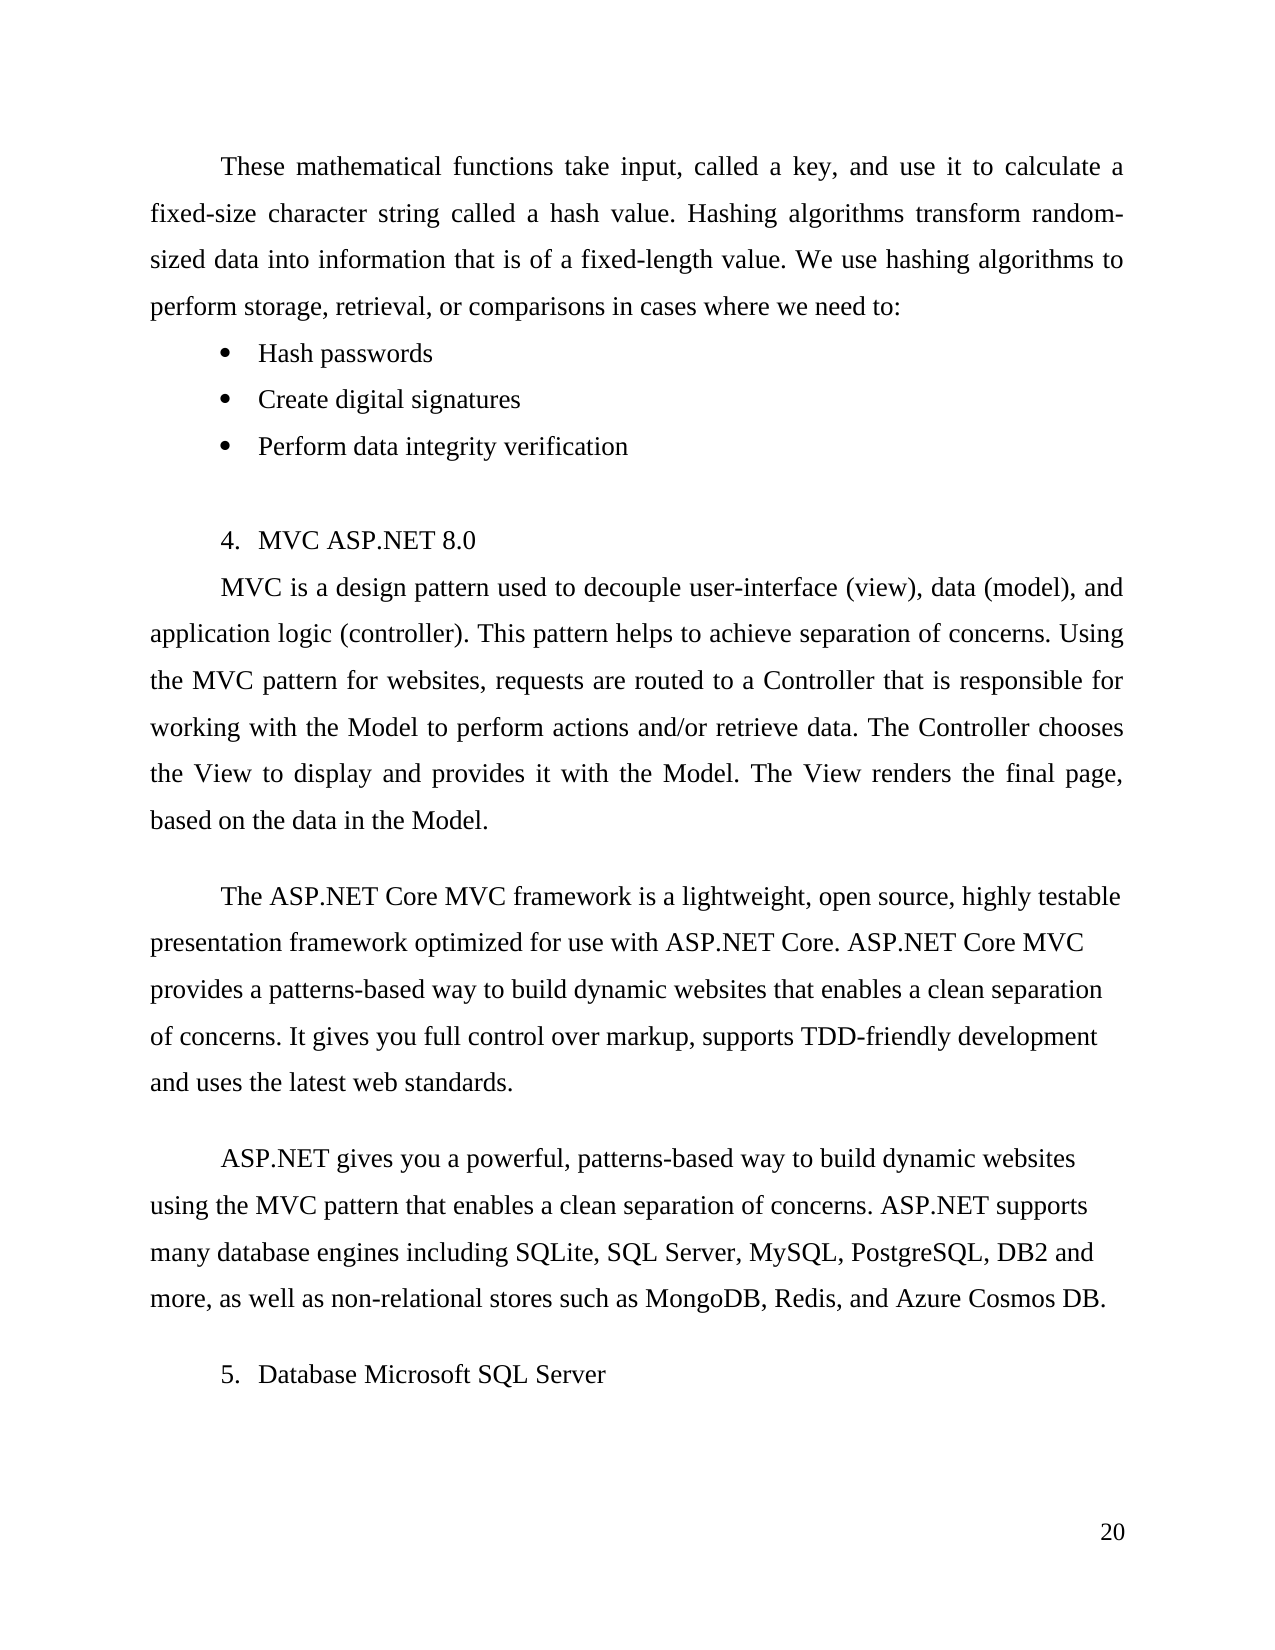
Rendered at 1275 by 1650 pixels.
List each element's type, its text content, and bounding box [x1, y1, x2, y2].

text MVC is a design pattern used to decouple user-interface (view), data (model), and application logic (controller). This pattern helps to achieve separation of concerns. Using the MVC pattern for websites, requests are routed to a Controller that is responsible for working with the Model to perform actions and/or retrieve data. The Controller chooses the View to display and provides it with the Model. The View renders the final page, based on the data in the Model. [150, 571, 1125, 835]
list Perform data integrity verification [220, 430, 1125, 462]
list Hash passwords [220, 337, 1125, 368]
text ASP.NET gives you a powerful, patterns-based way to build dynamic websites using the MVC pattern that enables a clean separation of concerns. ASP.NET supports many database engines including SQLite, SQL Server, MySQL, PostgreSQL, DB2 and more, as well as non-relational stores such as MongoDB, Redis, and Azure Cosmos DB. [150, 1142, 1125, 1313]
list Database Microsoft SQL Server [220, 1358, 1125, 1389]
list Create digital signatures [220, 383, 1125, 415]
list MVC ASP.NET 8.0 [220, 524, 1125, 555]
text These mathematical functions take input, called a key, and use it to calculate a fixed-size character string called a hash value. Hashing algorithms transform random-sized data into information that is of a fixed-length value. We use hashing algorithms to perform storage, retrieval, or comparisons in cases where we need to: [150, 150, 1125, 321]
text The ASP.NET Core MVC framework is a lightweight, open source, highly testable presentation framework optimized for use with ASP.NET Core. ASP.NET Core MVC provides a patterns-based way to build dynamic websites that enables a clean separation of concerns. It gives you full control over markup, supports TDD-friendly development and uses the latest web standards. [150, 880, 1125, 1098]
